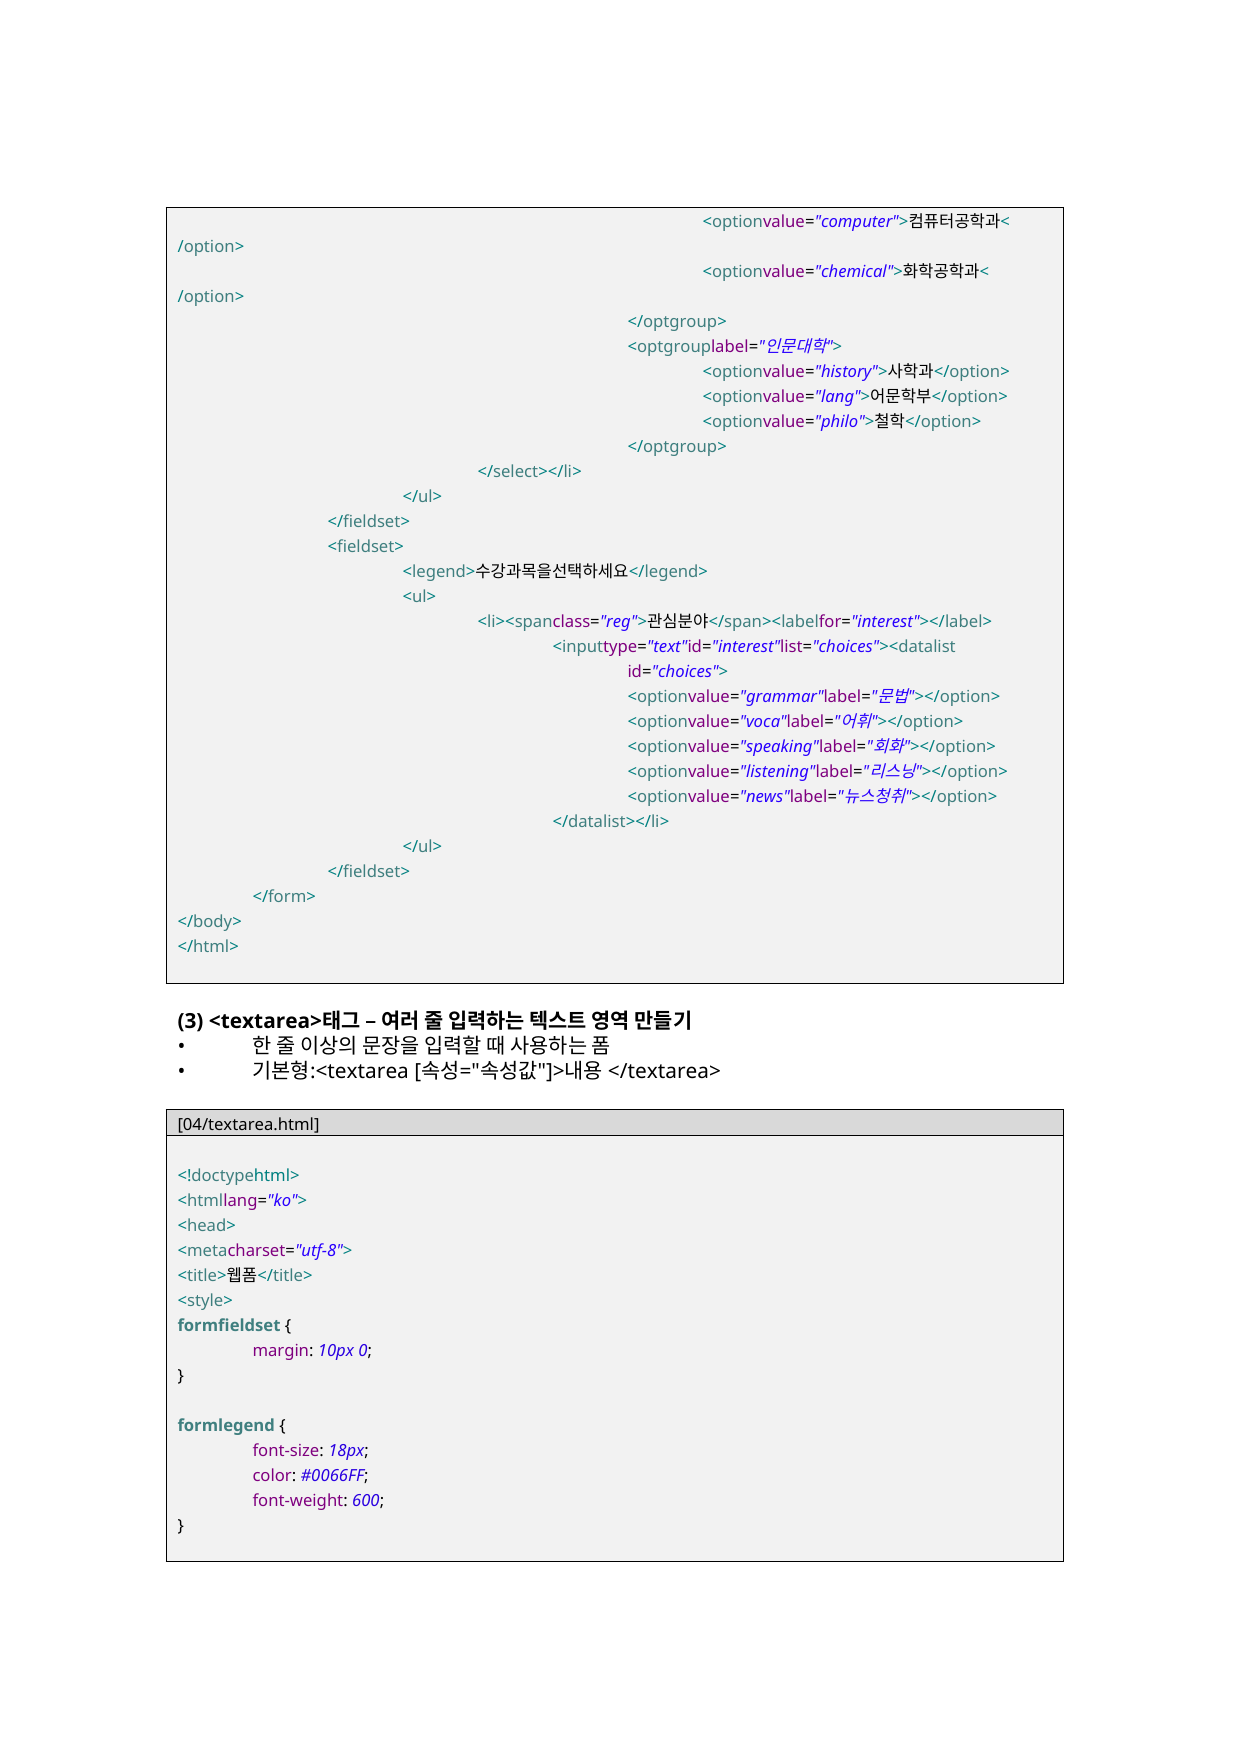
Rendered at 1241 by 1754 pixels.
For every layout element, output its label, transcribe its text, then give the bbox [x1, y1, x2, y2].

text (3) <textarea>태그 – 여러 줄 입력하는 텍스트 영역 만들기 [177, 1009, 1063, 1034]
list 기본형:<textarea [속성="속성값"]>내용 </textarea> [177, 1059, 1063, 1084]
table_header [04/textarea.html] [167, 1110, 1063, 1135]
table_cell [167, 1136, 1063, 1561]
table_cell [167, 208, 1063, 983]
list 한 줄 이상의 문장을 입력할 때 사용하는 폼 [177, 1034, 1063, 1059]
